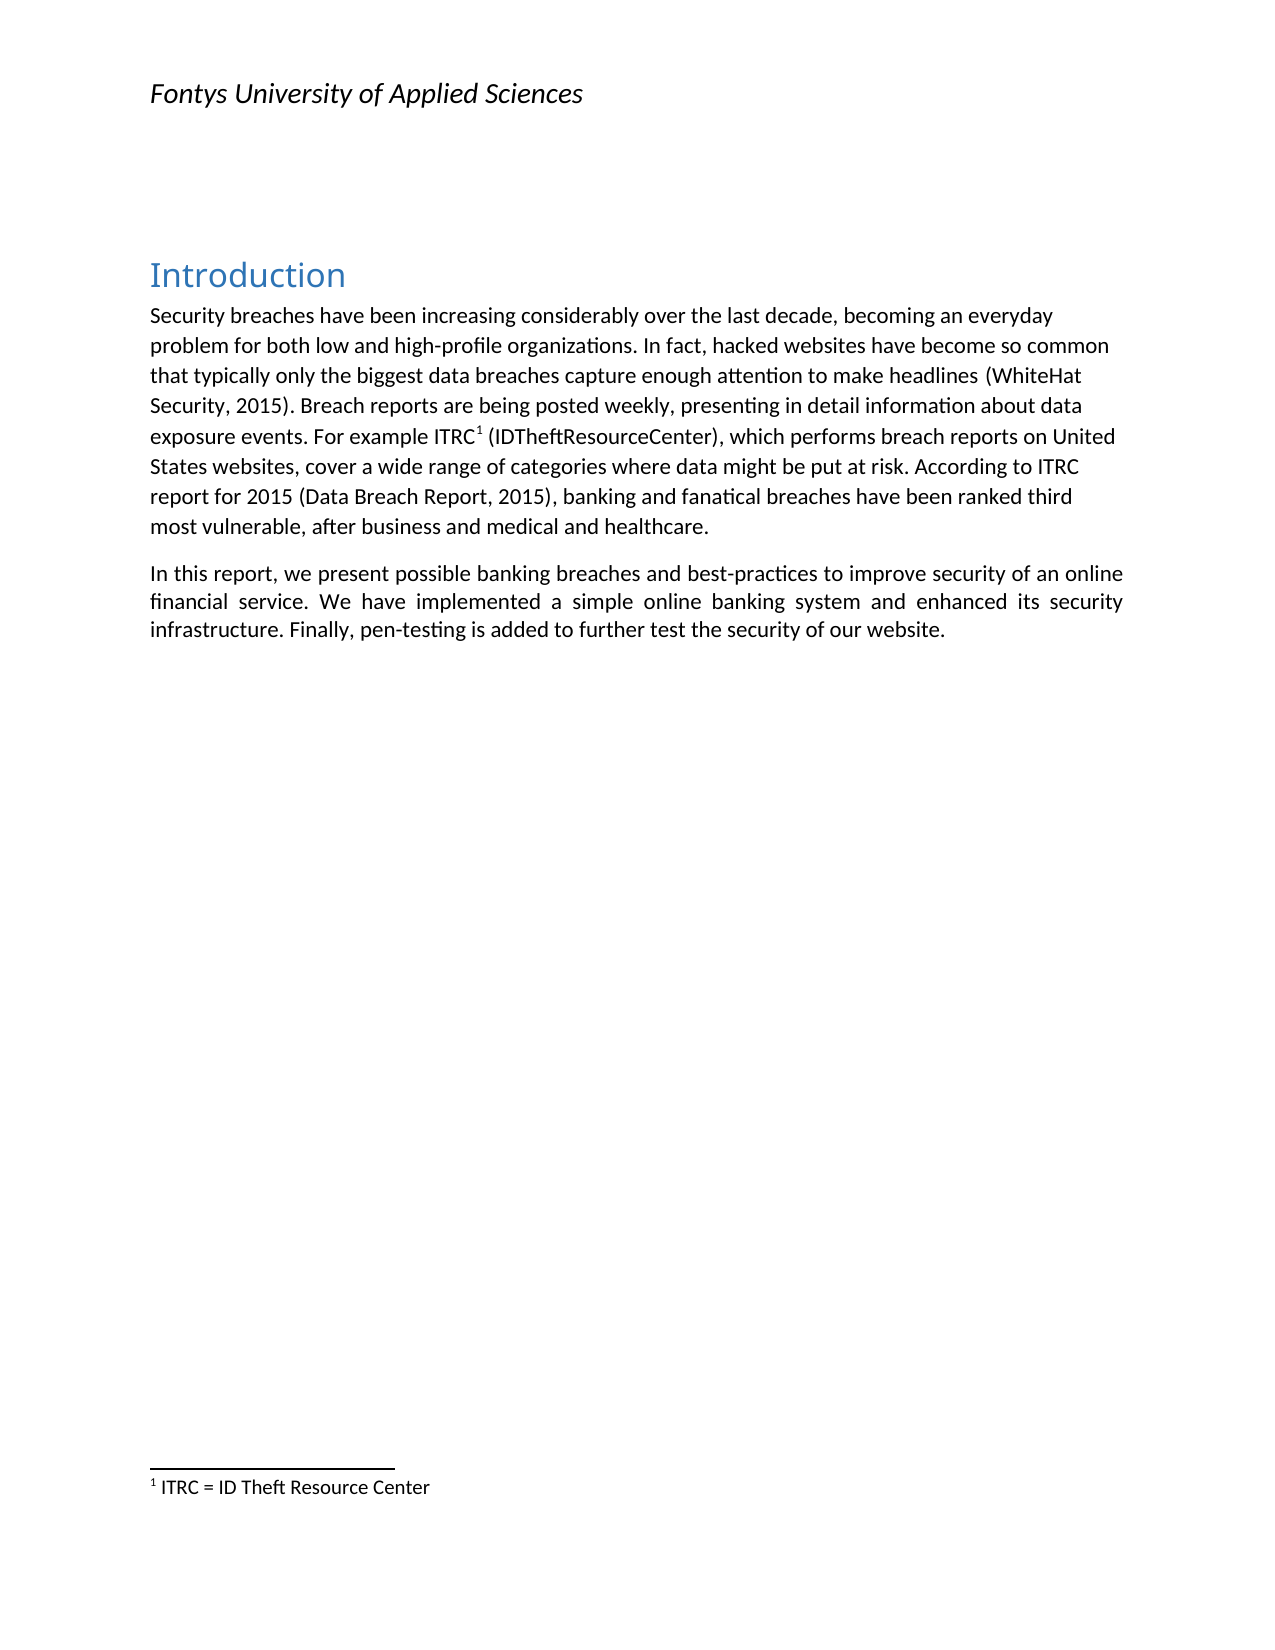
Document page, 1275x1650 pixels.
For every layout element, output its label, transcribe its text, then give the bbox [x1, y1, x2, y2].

text In this report, we present possible banking breaches and best-practices to improve security of an online financial service. We have implemented a simple online banking system and enhanced its security infrastructure. Finally, pen-testing is added to further test the security of our website. [150, 559, 1125, 643]
text Security breaches have been increasing considerably over the last decade, becoming an everyday problem for both low and high-profile organizations. In fact, hacked websites have become so common that typically only the biggest data breaches capture enough attention to make headlines . Breach reports are being posted weekly, presenting in detail information about data exposure events. For example ITRC (IDTheftResourceCenter), which performs breach reports on United States websites, cover a wide range of categories where data might be put at risk. According to ITRC report for 2015 , banking and fanatical breaches have been ranked third most vulnerable, after business and medical and healthcare. [150, 301, 1125, 541]
subtitle Introduction [150, 252, 1125, 297]
